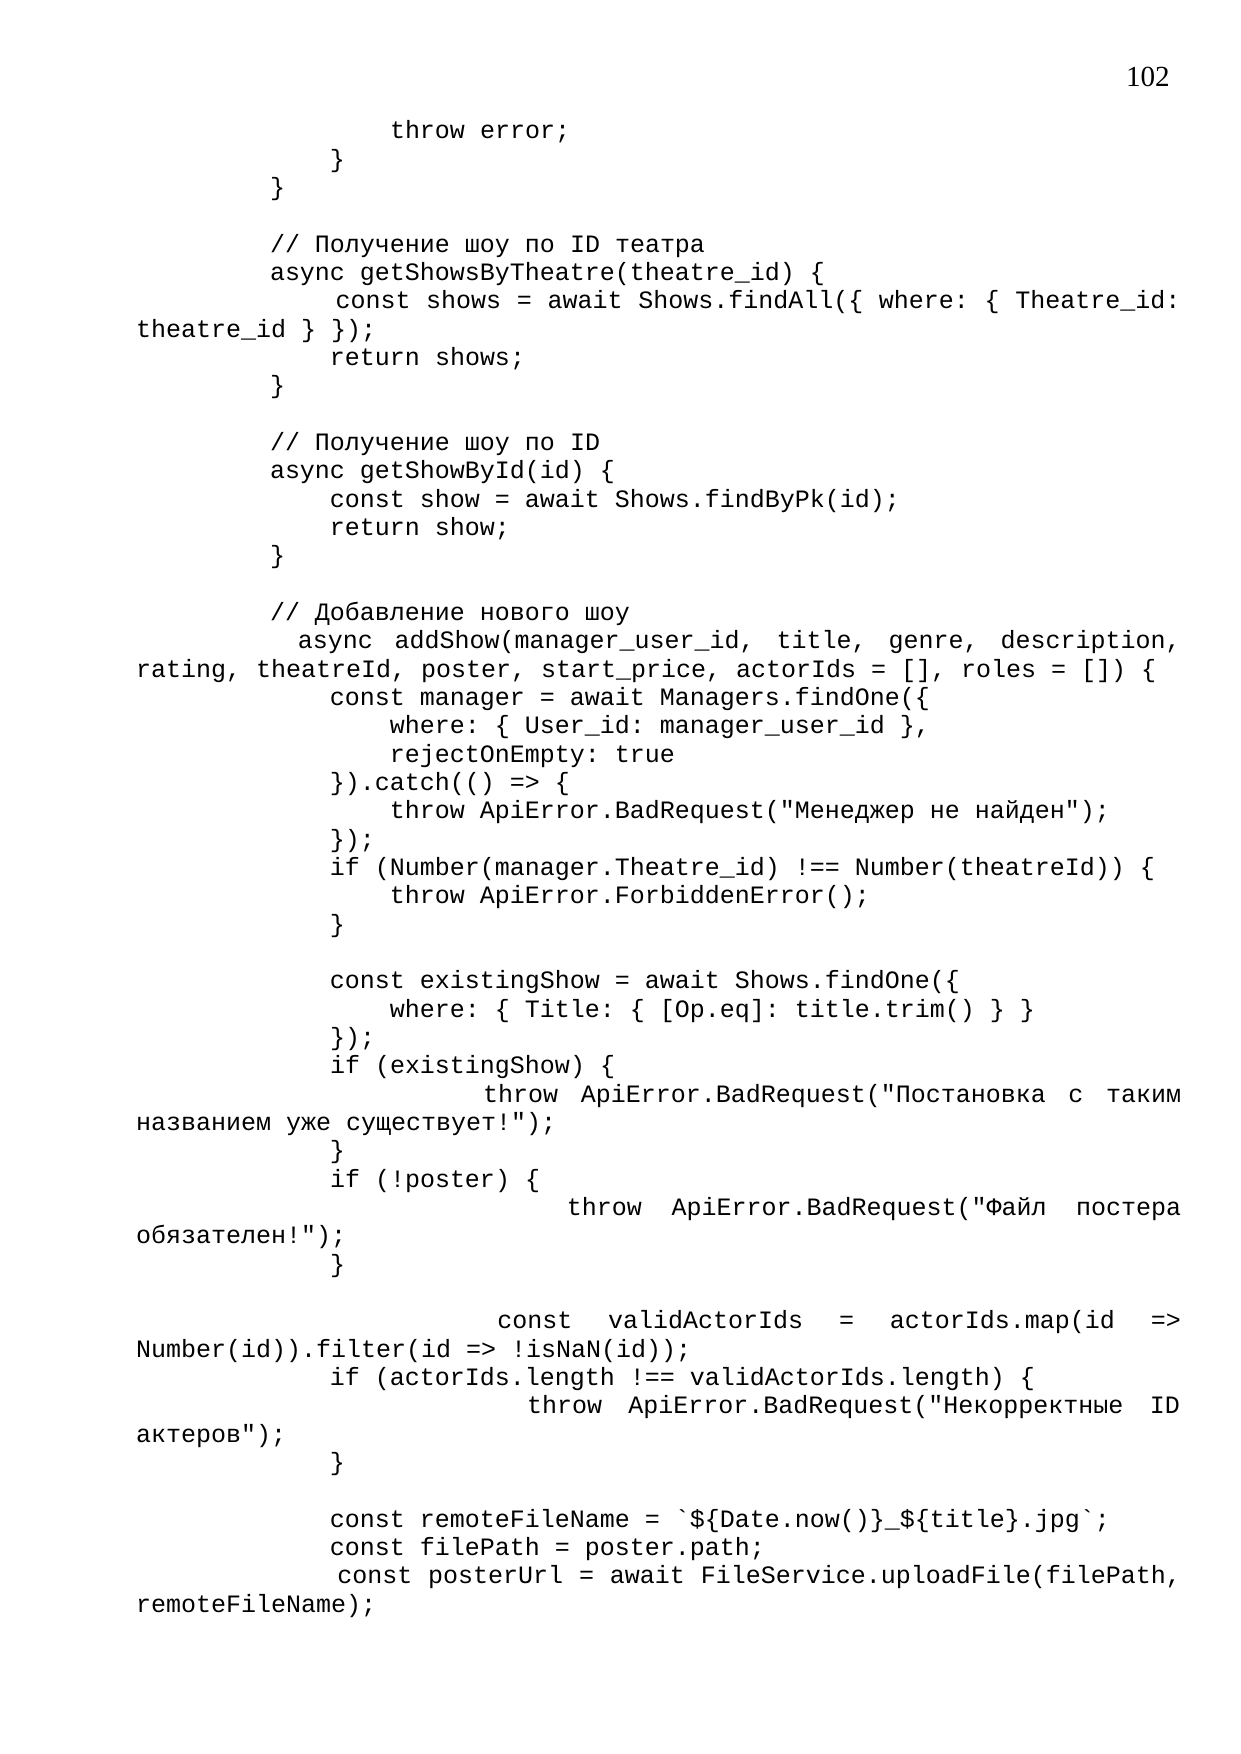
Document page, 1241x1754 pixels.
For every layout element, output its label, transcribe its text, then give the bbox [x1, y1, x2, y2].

text } [136, 1251, 1181, 1280]
text throw ApiError.BadRequest("Некорректные ID актеров"); [136, 1393, 1181, 1450]
text const remoteFileName = `${Date.now()}_${title}.jpg`; [136, 1506, 1181, 1535]
text throw ApiError.BadRequest("Постановка с таким названием уже существует!"); [136, 1081, 1181, 1138]
text } [136, 911, 1181, 940]
text }); [136, 1025, 1181, 1053]
text if (!poster) { [136, 1166, 1181, 1195]
text rejectOnEmpty: true [136, 741, 1181, 770]
text } [136, 146, 1181, 175]
text throw ApiError.BadRequest("Менеджер не найден"); [136, 798, 1181, 826]
text where: { Title: { [Op.eq]: title.trim() } } [136, 996, 1181, 1025]
text if (actorIds.length !== validActorIds.length) { [136, 1365, 1181, 1393]
text }).catch(() => { [136, 770, 1181, 798]
text } [136, 175, 1181, 203]
text } [136, 1138, 1181, 1166]
text const existingShow = await Shows.findOne({ [136, 968, 1181, 996]
text return shows; [136, 345, 1181, 373]
text // Добавление нового шоу [136, 600, 1181, 628]
text if (existingShow) { [136, 1053, 1181, 1081]
text async addShow(manager_user_id, title, genre, description, rating, theatreId, poster, start_price, actorIds = [], roles = []) { [136, 628, 1181, 685]
text const manager = await Managers.findOne({ [136, 685, 1181, 713]
text const posterUrl = await FileService.uploadFile(filePath, remoteFileName); [136, 1563, 1181, 1620]
text }); [136, 826, 1181, 855]
text } [136, 1450, 1181, 1478]
text throw ApiError.BadRequest("Файл постера обязателен!"); [136, 1195, 1181, 1251]
text where: { User_id: manager_user_id }, [136, 713, 1181, 741]
text // Получение шоу по ID театра [136, 231, 1181, 260]
text } [136, 543, 1181, 571]
text const validActorIds = actorIds.map(id => Number(id)).filter(id => !isNaN(id)); [136, 1308, 1181, 1365]
text } [136, 373, 1181, 401]
text // Получение шоу по ID [136, 430, 1181, 458]
text const show = await Shows.findByPk(id); [136, 486, 1181, 515]
text throw ApiError.ForbiddenError(); [136, 883, 1181, 911]
text throw error; [136, 118, 1181, 146]
text async getShowsByTheatre(theatre_id) { [136, 260, 1181, 288]
text const shows = await Shows.findAll({ where: { Theatre_id: theatre_id } }); [136, 288, 1181, 345]
text if (Number(manager.Theatre_id) !== Number(theatreId)) { [136, 855, 1181, 883]
text const filePath = poster.path; [136, 1535, 1181, 1563]
text async getShowById(id) { [136, 458, 1181, 486]
text return show; [136, 515, 1181, 543]
